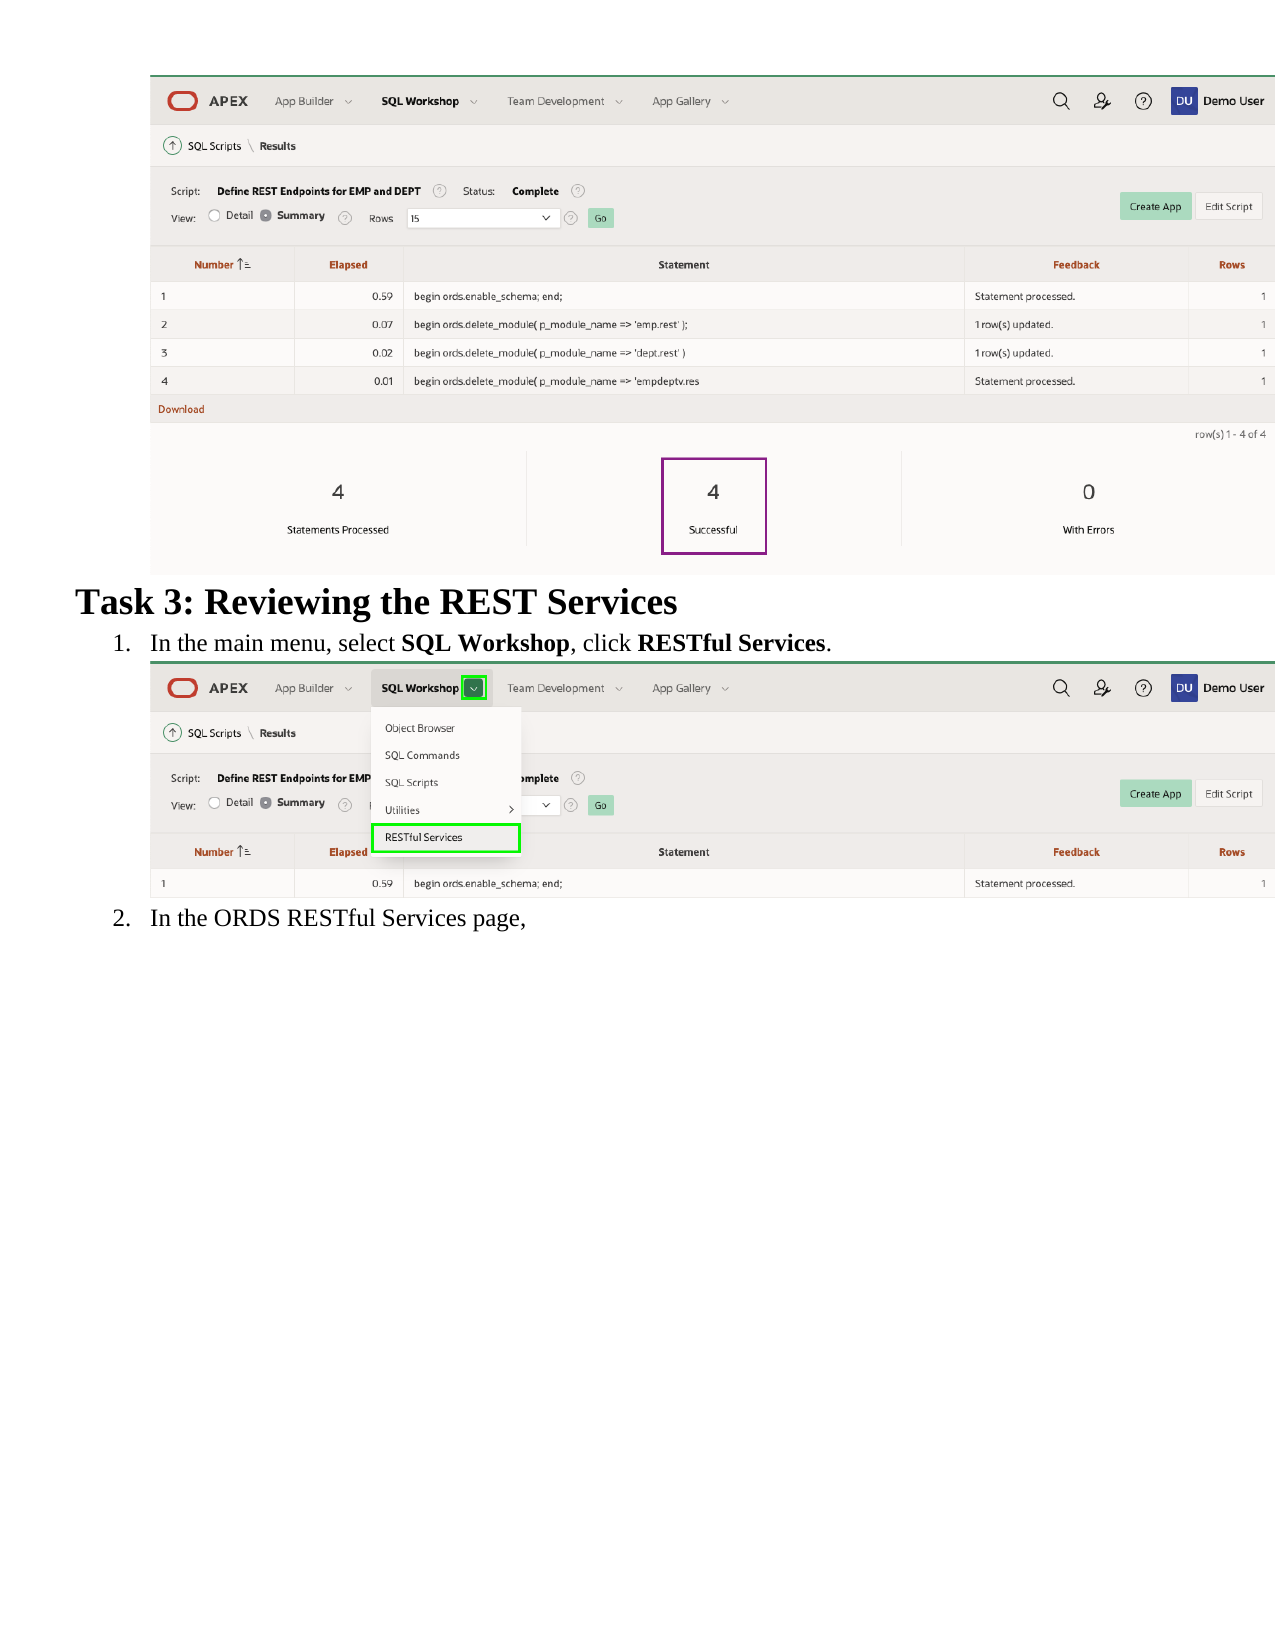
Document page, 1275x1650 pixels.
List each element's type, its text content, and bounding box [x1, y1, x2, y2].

picture [150, 661, 1275, 898]
list In the ORDS RESTful Services page, [112, 903, 1200, 932]
picture [150, 75, 1275, 575]
text Task 3: Reviewing the REST Services [75, 580, 1200, 623]
list In the main menu, select SQL Workshop, click RESTful Services. [112, 628, 1200, 657]
